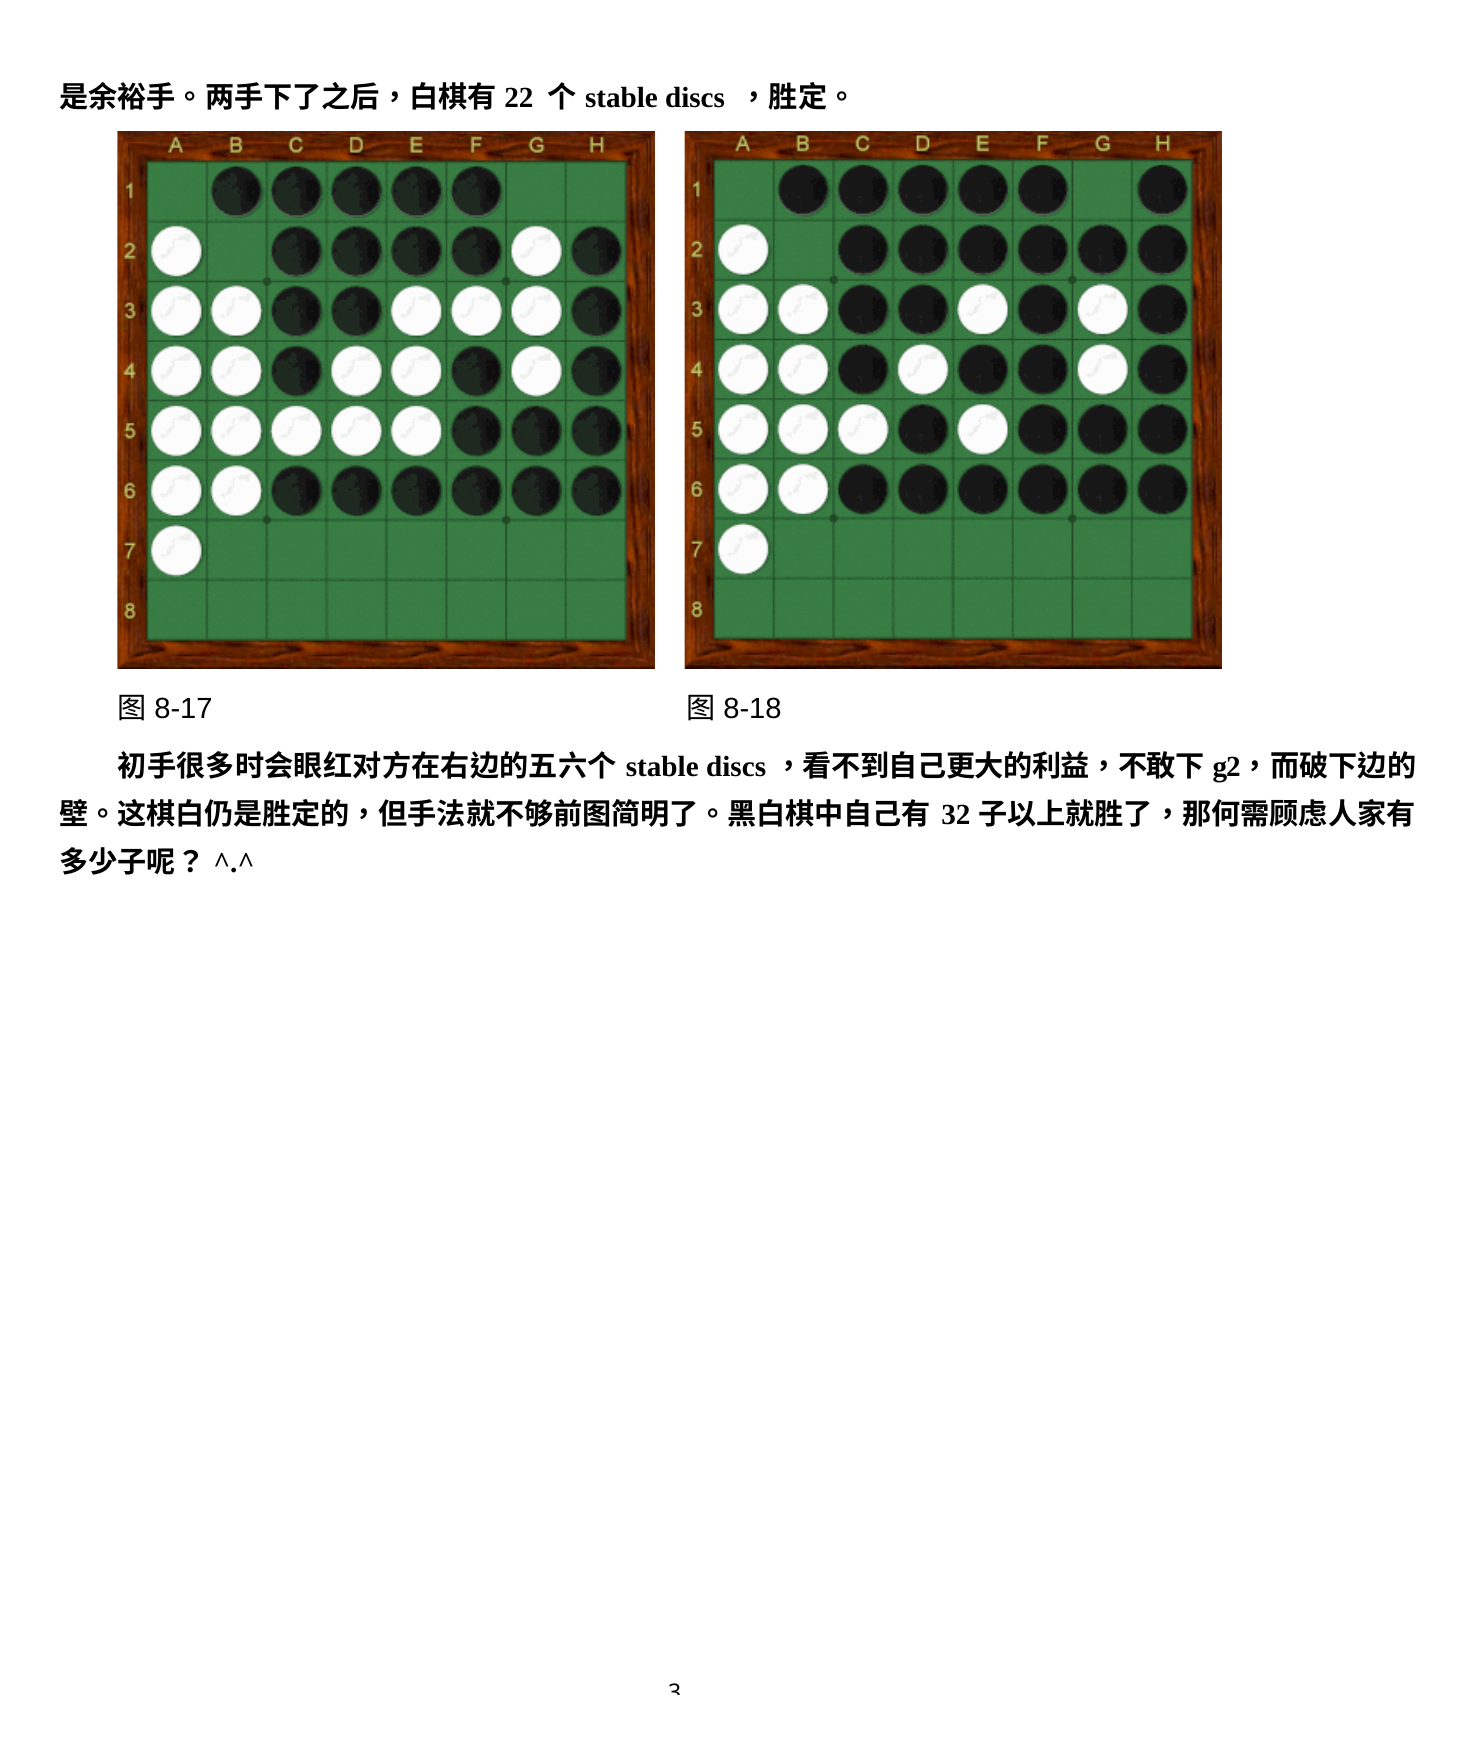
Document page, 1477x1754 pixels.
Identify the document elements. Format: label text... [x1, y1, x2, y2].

picture [117, 131, 655, 669]
text 初手很多时会眼红对方在右边的五六个 stable discs ，看不到自己更大的利益，不敢下 g2，而破下边的壁。这棋白仍是胜定的，但手法就不够前图简明了。黑白棋中自己有 32 子以上就胜了，那何需顾虑人家有多少子呢？ ^.^ [59, 745, 1417, 881]
text 是余裕手。两手下了之后，白棋有 22 个 stable discs ，胜定。 [59, 69, 1443, 117]
picture [684, 131, 1222, 669]
